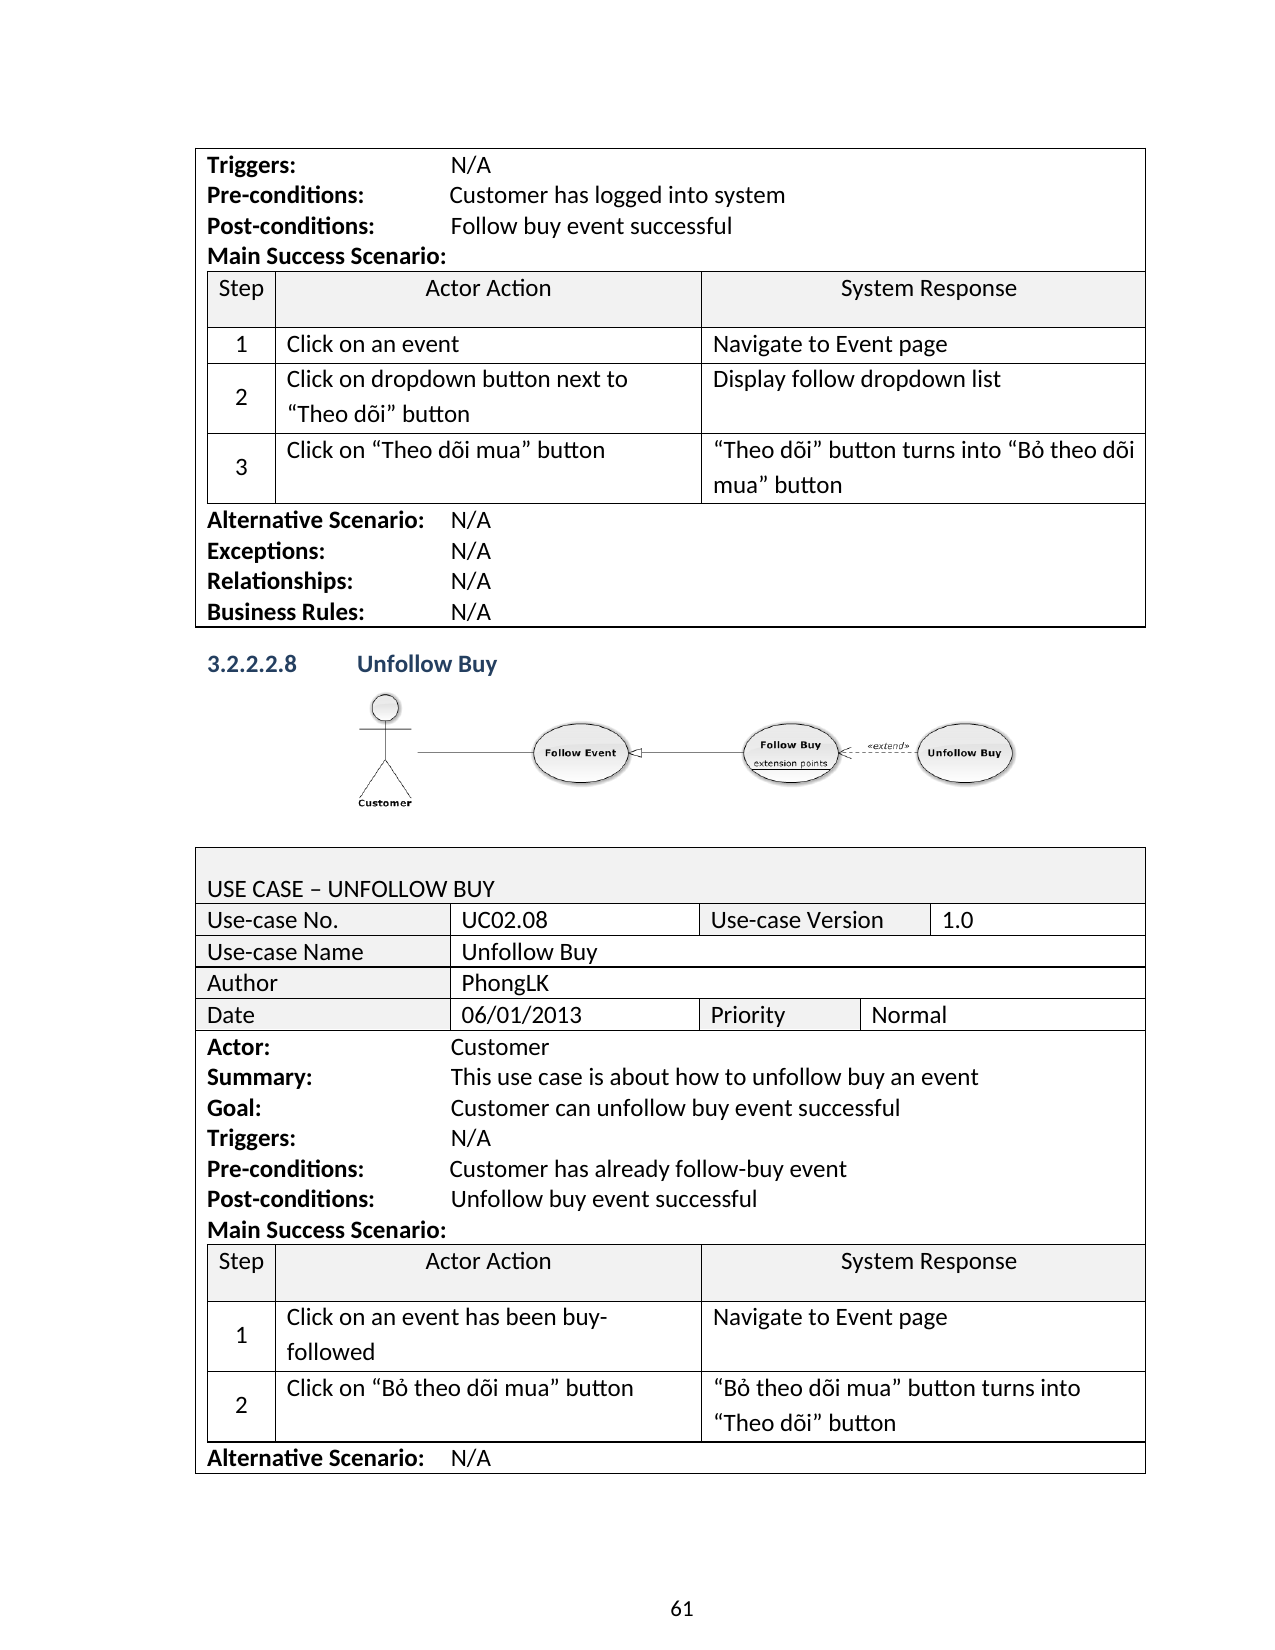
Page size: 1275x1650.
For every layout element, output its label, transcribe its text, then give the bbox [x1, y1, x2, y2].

table_cell PhongLK [451, 968, 1145, 998]
picture [341, 683, 1023, 822]
subtitle 3.2.2.2.8 Unfollow Buy [207, 648, 1157, 679]
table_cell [196, 149, 1145, 626]
table_cell Date [196, 999, 450, 1029]
table_cell 1.0 [931, 904, 1145, 935]
table_cell UC02.08 [451, 904, 699, 935]
table_header USE CASE – UNFOLLOW BUY [196, 848, 1145, 903]
table_cell Use-case No. [196, 904, 450, 935]
table_cell 06/01/2013 [451, 999, 699, 1029]
table_cell Author [196, 968, 450, 998]
table_cell Unfollow Buy [451, 936, 1145, 966]
table_cell Use-case Name [196, 936, 450, 966]
table_cell Use-case Version [700, 904, 930, 935]
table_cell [196, 1031, 1145, 1473]
table_cell Priority [700, 999, 860, 1029]
table_cell Normal [861, 999, 1145, 1029]
